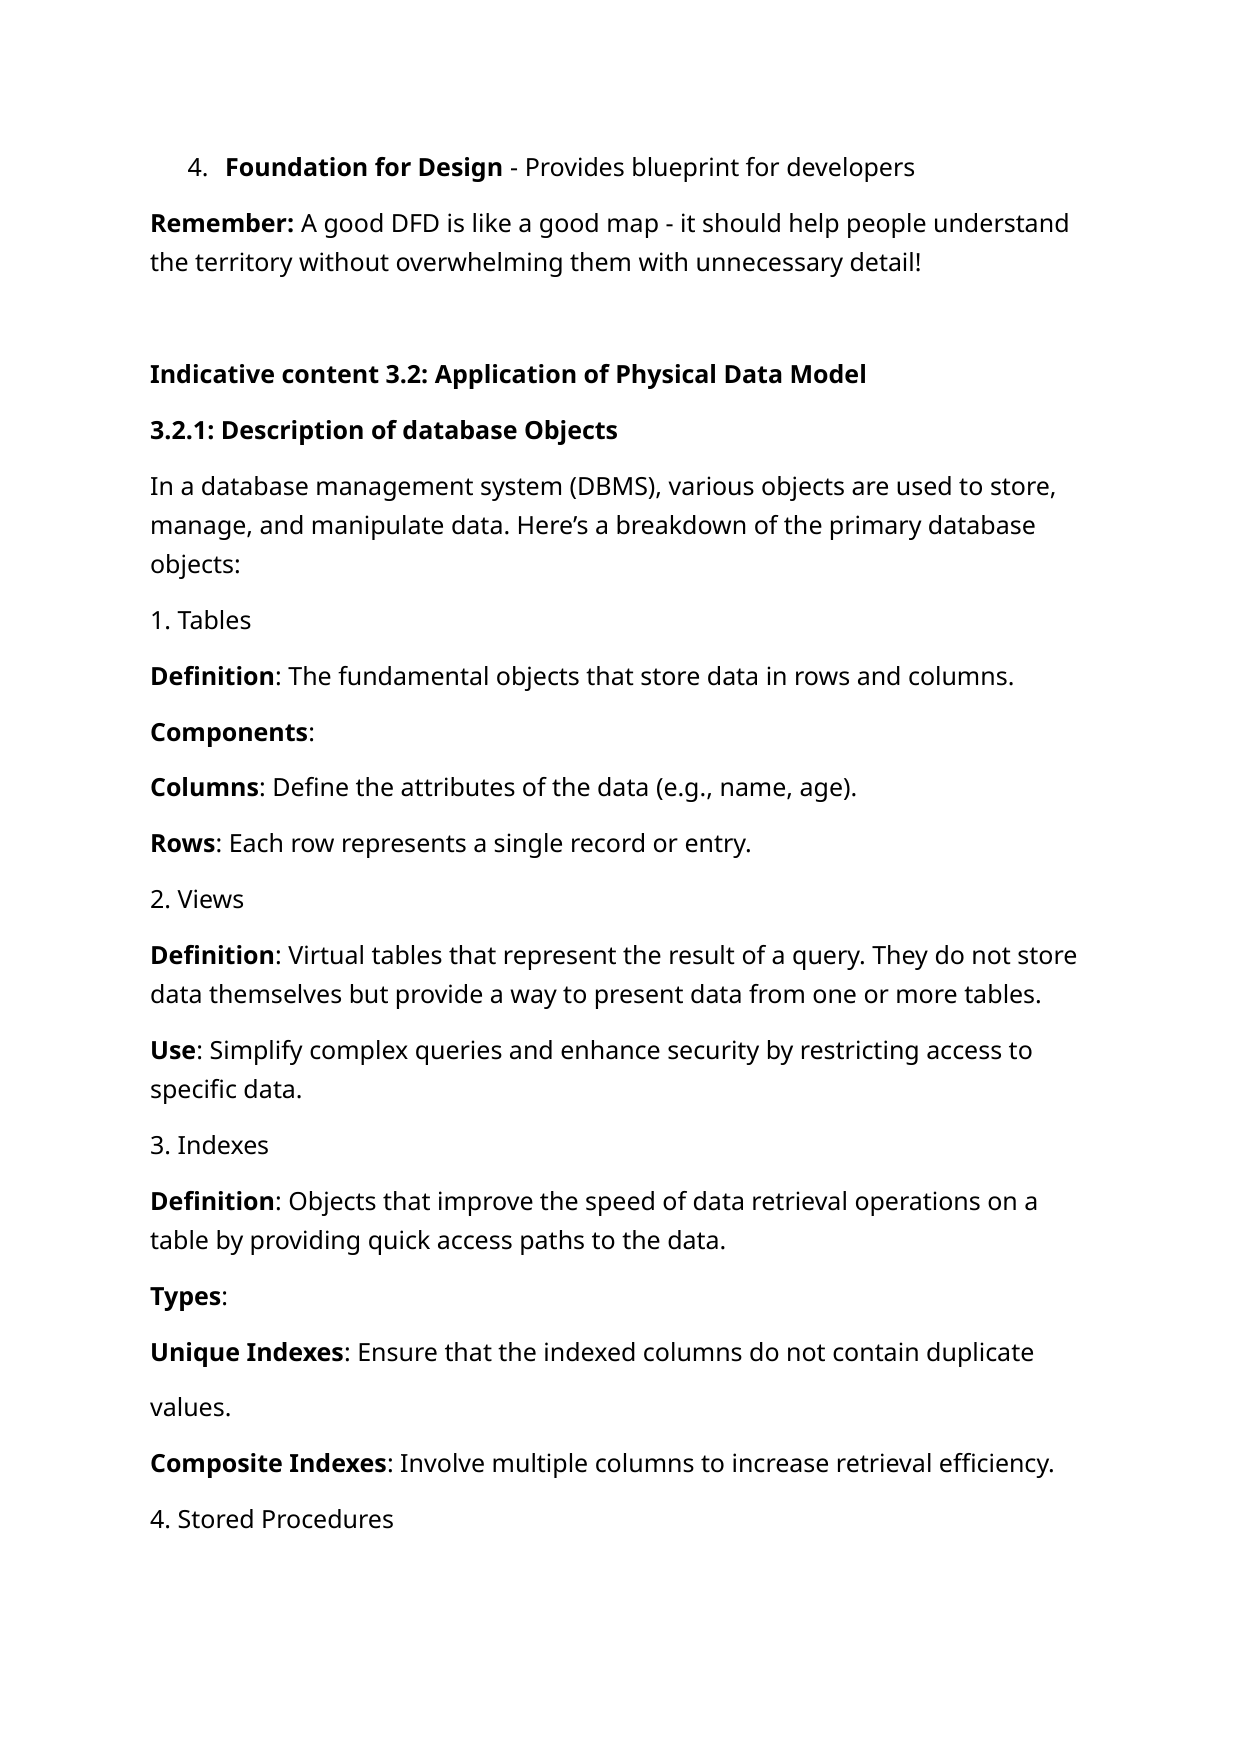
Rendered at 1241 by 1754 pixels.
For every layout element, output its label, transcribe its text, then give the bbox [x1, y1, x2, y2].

text Definition: The fundamental objects that store data in rows and columns. [150, 658, 1090, 692]
text Types: [150, 1278, 1090, 1312]
text 3.2.1: Description of database Objects [150, 412, 1090, 447]
text 3. Indexes [150, 1127, 1090, 1162]
text In a database management system (DBMS), various objects are used to store, manage, and manipulate data. Here’s a breakdown of the primary database objects: [150, 468, 1090, 581]
text 1. Tables [150, 602, 1090, 637]
text Definition: Objects that improve the speed of data retrieval operations on a table by providing quick access paths to the data. [150, 1183, 1090, 1257]
text 4. Stored Procedures [150, 1502, 1090, 1536]
text Remember: A good DFD is like a good map - it should help people understand the territory without overwhelming them with unnecessary detail! [150, 206, 1090, 279]
text Use: Simplify complex queries and enhance security by restricting access to specific data. [150, 1032, 1090, 1106]
text Definition: Virtual tables that represent the result of a query. They do not store data themselves but provide a way to present data from one or more tables. [150, 937, 1090, 1011]
text 2. Views [150, 882, 1090, 916]
text Columns: Define the attributes of the data (e.g., name, age). [150, 770, 1090, 804]
list Foundation for Design - Provides blueprint for developers [187, 150, 1090, 184]
text Indicative content 3.2: Application of Physical Data Model [150, 357, 1090, 391]
text Rows: Each row represents a single record or entry. [150, 826, 1090, 860]
text values. [150, 1390, 1090, 1424]
text Components: [150, 714, 1090, 748]
text Unique Indexes: Ensure that the indexed columns do not contain duplicate [150, 1334, 1090, 1368]
text Composite Indexes: Involve multiple columns to increase retrieval efficiency. [150, 1446, 1090, 1480]
